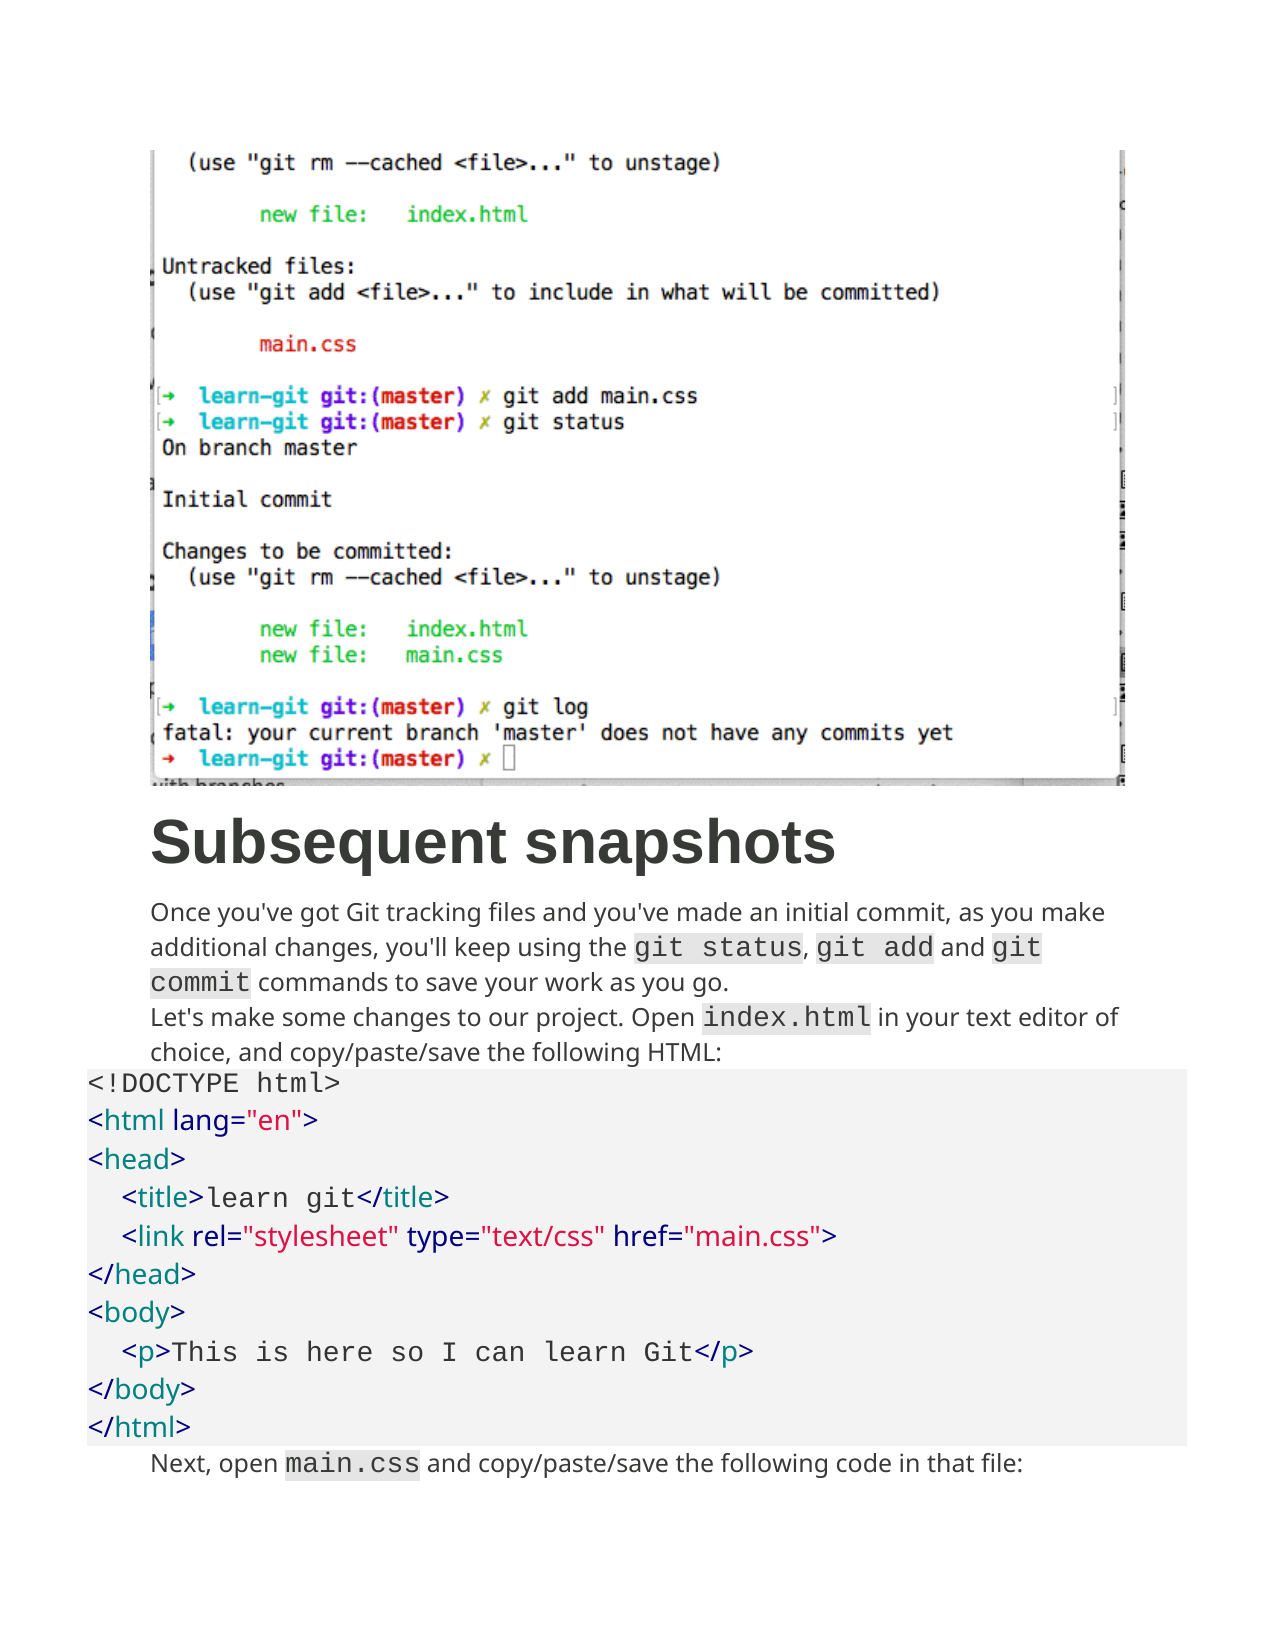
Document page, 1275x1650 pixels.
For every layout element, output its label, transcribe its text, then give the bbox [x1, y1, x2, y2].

text <title>learn git</title> [87, 1177, 1187, 1216]
text <link rel="stylesheet" type="text/css" href="main.css"> [87, 1216, 1187, 1254]
text Next, open main.css and copy/paste/save the following code in that file: [150, 1446, 1125, 1481]
text </html> [87, 1408, 1187, 1446]
text <html lang="en"> [87, 1101, 1187, 1139]
text Once you've got Git tracking files and you've made an initial commit, as you make additional changes, you'll keep using the git status, git add and git commit commands to save your work as you go. [150, 895, 1125, 999]
subtitle Subsequent snapshots [150, 805, 1125, 877]
text Let's make some changes to our project. Open index.html in your text editor of choice, and copy/paste/save the following HTML: [150, 999, 1125, 1069]
text <head> [87, 1139, 1187, 1177]
text <!DOCTYPE html> [87, 1069, 1187, 1101]
picture [150, 150, 1125, 786]
text <p>This is here so I can learn Git</p> [87, 1331, 1187, 1369]
text </body> [87, 1369, 1187, 1408]
text <body> [87, 1293, 1187, 1331]
text </head> [87, 1254, 1187, 1293]
